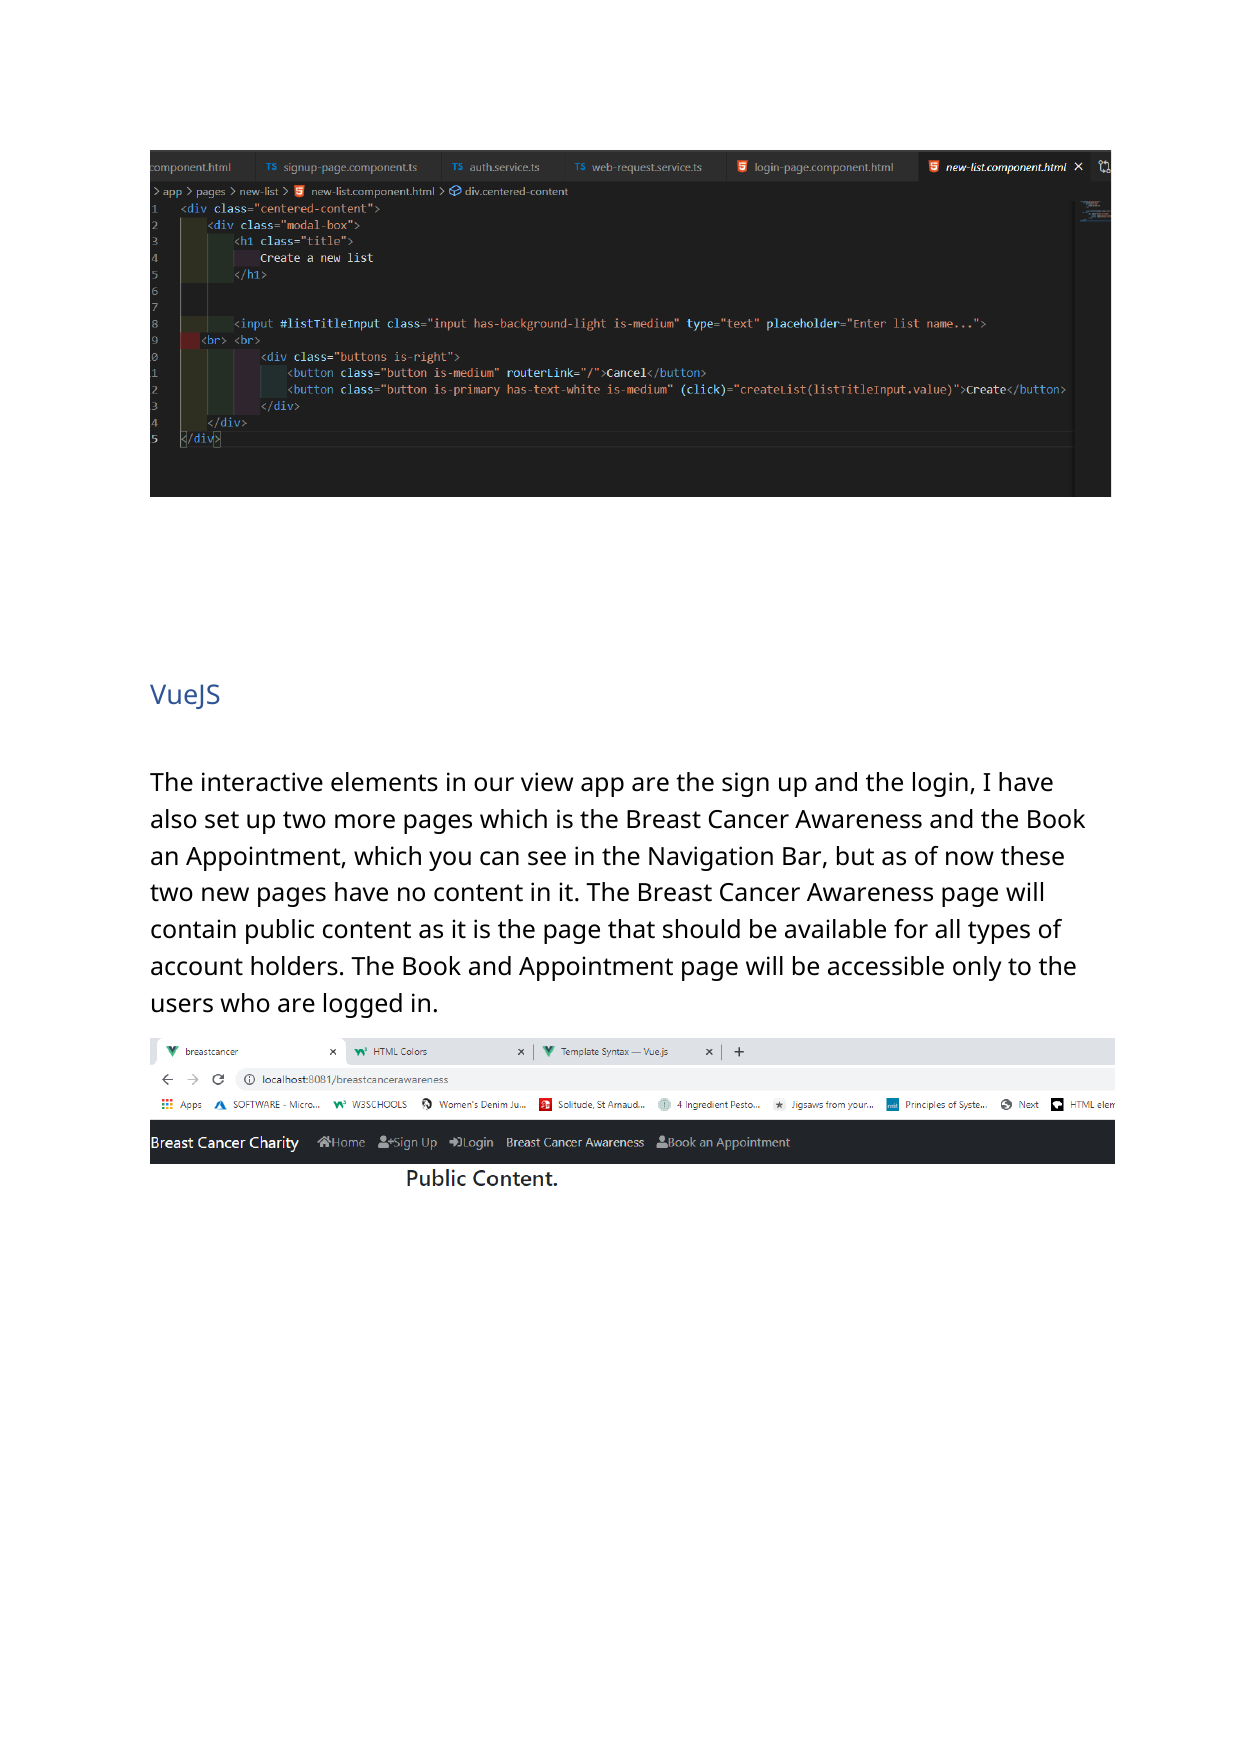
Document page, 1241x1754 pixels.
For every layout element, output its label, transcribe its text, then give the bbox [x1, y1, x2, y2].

picture [150, 1038, 1115, 1269]
picture [150, 150, 1112, 497]
text The interactive elements in our view app are the sign up and the login, I have also set up two more pages which is the Breast Cancer Awareness and the Book an Appointment, which you can see in the Navigation Bar, but as of now these two new pages have no content in it. The Breast Cancer Awareness page will contain public content as it is the page that should be available for all types of account holders. The Book and Appointment page will be accessible only to the users who are logged in. [150, 765, 1090, 1019]
subtitle VueJS [150, 675, 1090, 712]
